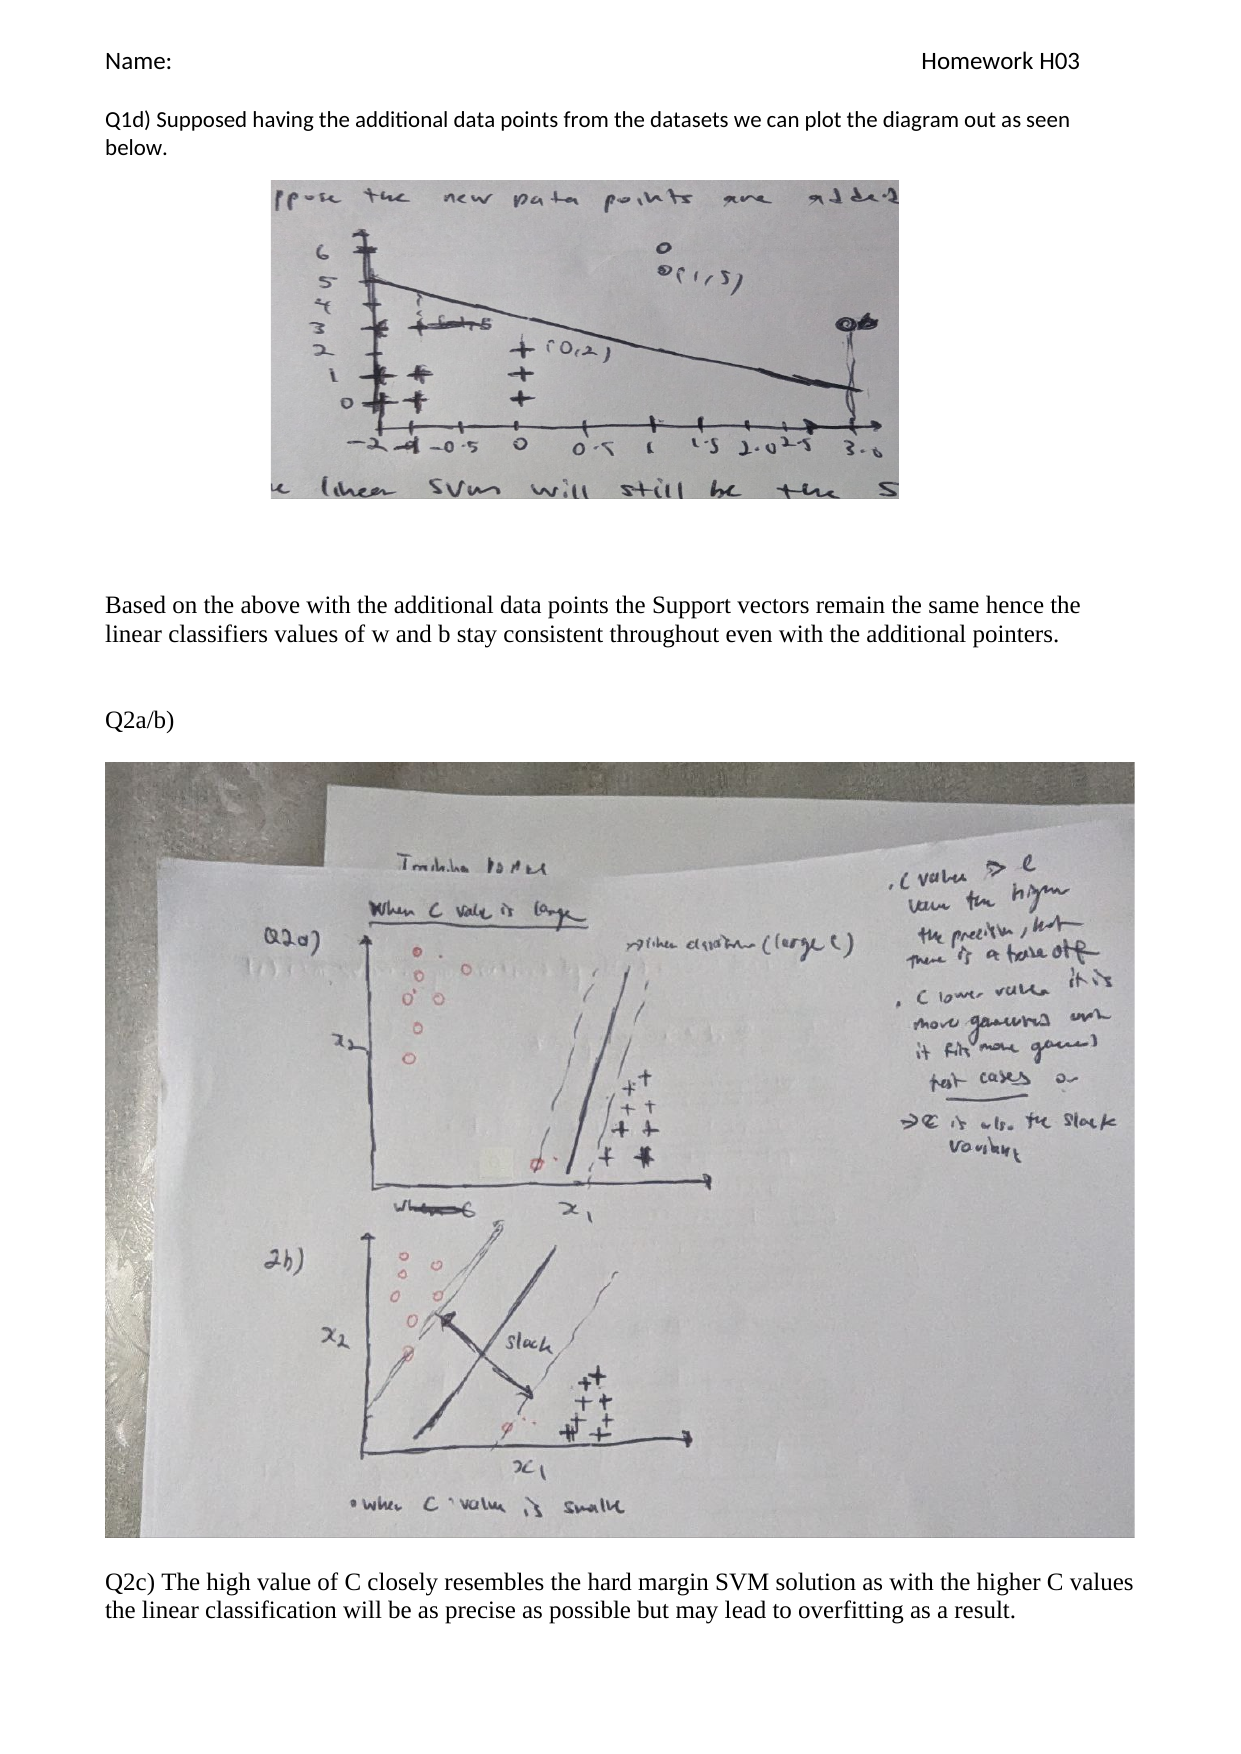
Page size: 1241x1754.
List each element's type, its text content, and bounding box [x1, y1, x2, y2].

text Q2a/b) [105, 705, 1135, 734]
picture [105, 762, 1135, 1538]
text Based on the above with the additional data points the Support vectors remain the same hence the linear classifiers values of w and b stay consistent throughout even with the additional pointers. [105, 590, 1135, 648]
picture [270, 180, 899, 499]
text Q1d) Supposed having the additional data points from the datasets we can plot the diagram out as seen below. [105, 105, 1135, 161]
text Q2c) The high value of C closely resembles the hard margin SVM solution as with the higher C values the linear classification will be as precise as possible but may lead to overfitting as a result. [105, 1567, 1135, 1624]
